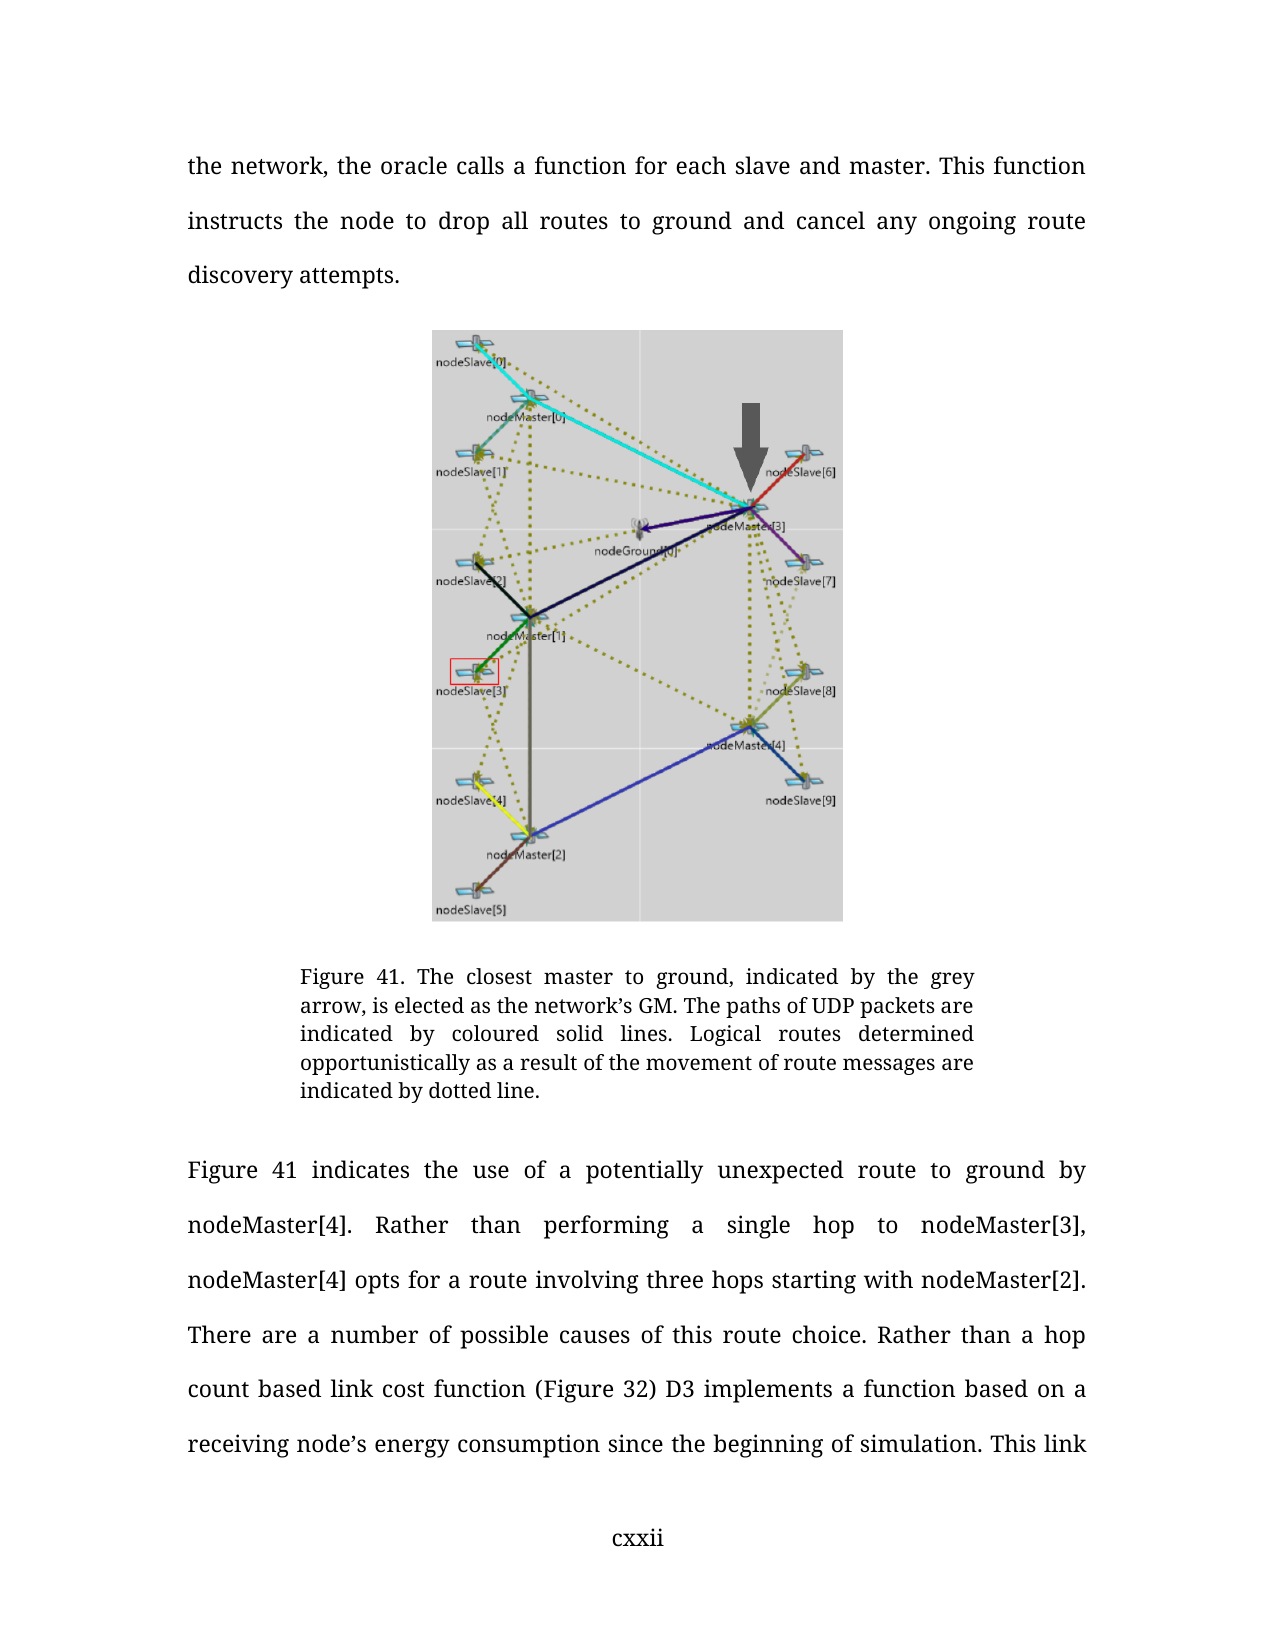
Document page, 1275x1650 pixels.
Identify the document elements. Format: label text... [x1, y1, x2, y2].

text Figure 41. The closest master to ground, indicated by the grey arrow, is elected as the network’s GM. The paths of UDP packets are indicated by coloured solid lines. Logical routes determined opportunistically as a result of the movement of route messages are indicated by dotted line. [300, 962, 975, 1104]
picture [432, 330, 843, 922]
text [187, 150, 1087, 291]
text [187, 1154, 1087, 1459]
